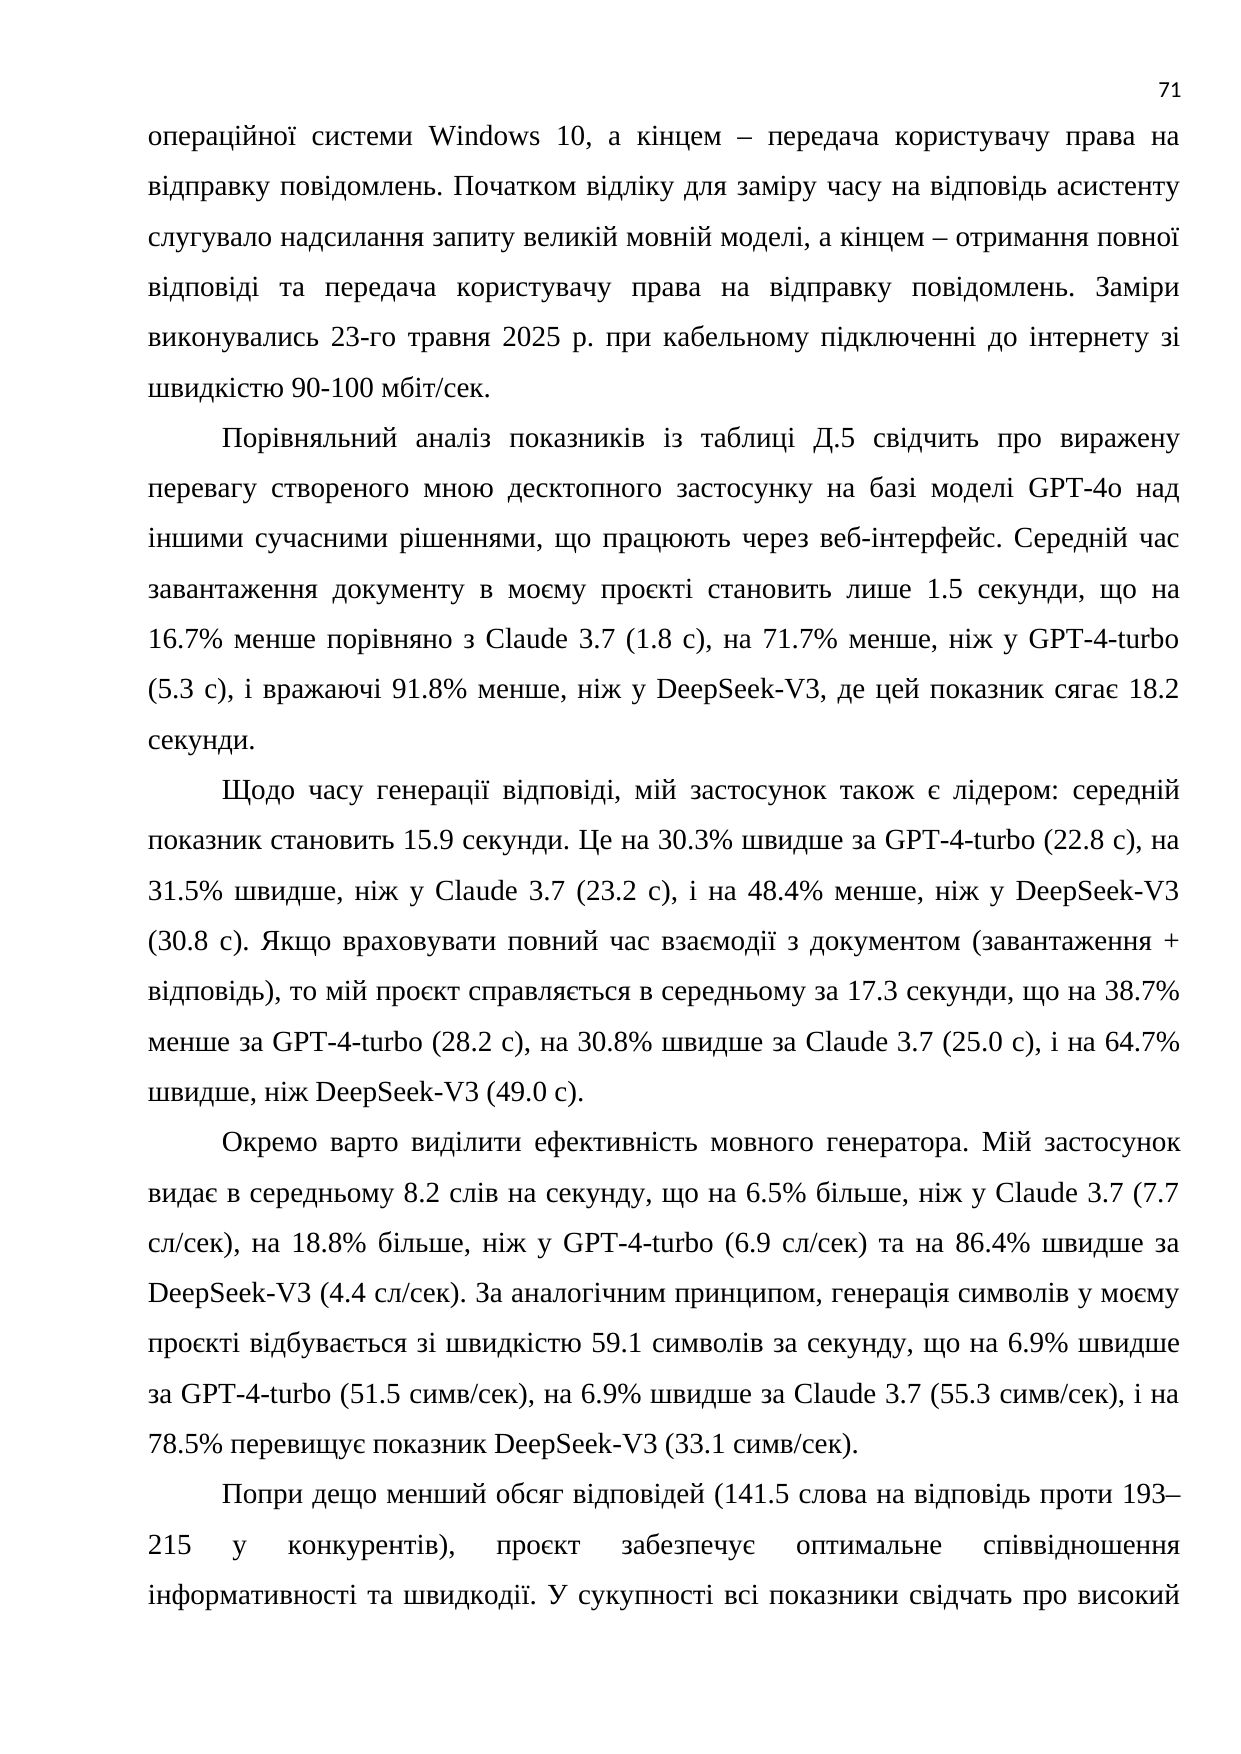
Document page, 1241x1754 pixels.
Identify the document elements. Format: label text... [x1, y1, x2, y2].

text Щодо часу генерації відповіді, мій застосунок також є лідером: середній показник становить 15.9 секунди. Це на 30.3% швидше за GPT-4-turbo (22.8 с), на 31.5% швидше, ніж у Claude 3.7 (23.2 с), і на 48.4% менше, ніж у DeepSeek-V3 (30.8 с). Якщо враховувати повний час взаємодії з документом (завантаження + відповідь), то мій проєкт справляється в середньому за 17.3 секунди, що на 38.7% менше за GPT-4-turbo (28.2 с), на 30.8% швидше за Claude 3.7 (25.0 с), і на 64.7% швидше, ніж DeepSeek-V3 (49.0 с). [148, 772, 1181, 1108]
text Окремо варто виділити ефективність мовного генератора. Мій застосунок видає в середньому 8.2 слів на секунду, що на 6.5% більше, ніж у Claude 3.7 (7.7 сл/сек), на 18.8% більше, ніж у GPT-4-turbo (6.9 сл/сек) та на 86.4% швидше за DeepSeek-V3 (4.4 сл/сек). За аналогічним принципом, генерація символів у моєму проєкті відбувається зі швидкістю 59.1 символів за секунду, що на 6.9% швидше за GPT-4-turbo (51.5 симв/сек), на 6.9% швидше за Claude 3.7 (55.3 симв/сек), і на 78.5% перевищує показник DeepSeek-V3 (33.1 симв/сек). [148, 1124, 1181, 1460]
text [148, 1477, 1181, 1611]
text Порівняльний аналіз показників із таблиці Д.5 свідчить про виражену перевагу створеного мною десктопного застосунку на базі моделі GPT-4o над іншими сучасними рішеннями, що працюють через веб-інтерфейс. Середній час завантаження документу в моєму проєкті становить лише 1.5 секунди, що на 16.7% менше порівняно з Claude 3.7 (1.8 с), на 71.7% менше, ніж у GPT-4-turbo (5.3 с), і вражаючі 91.8% менше, ніж у DeepSeek-V3, де цей показник сягає 18.2 секунди. [148, 420, 1181, 755]
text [148, 118, 1181, 403]
